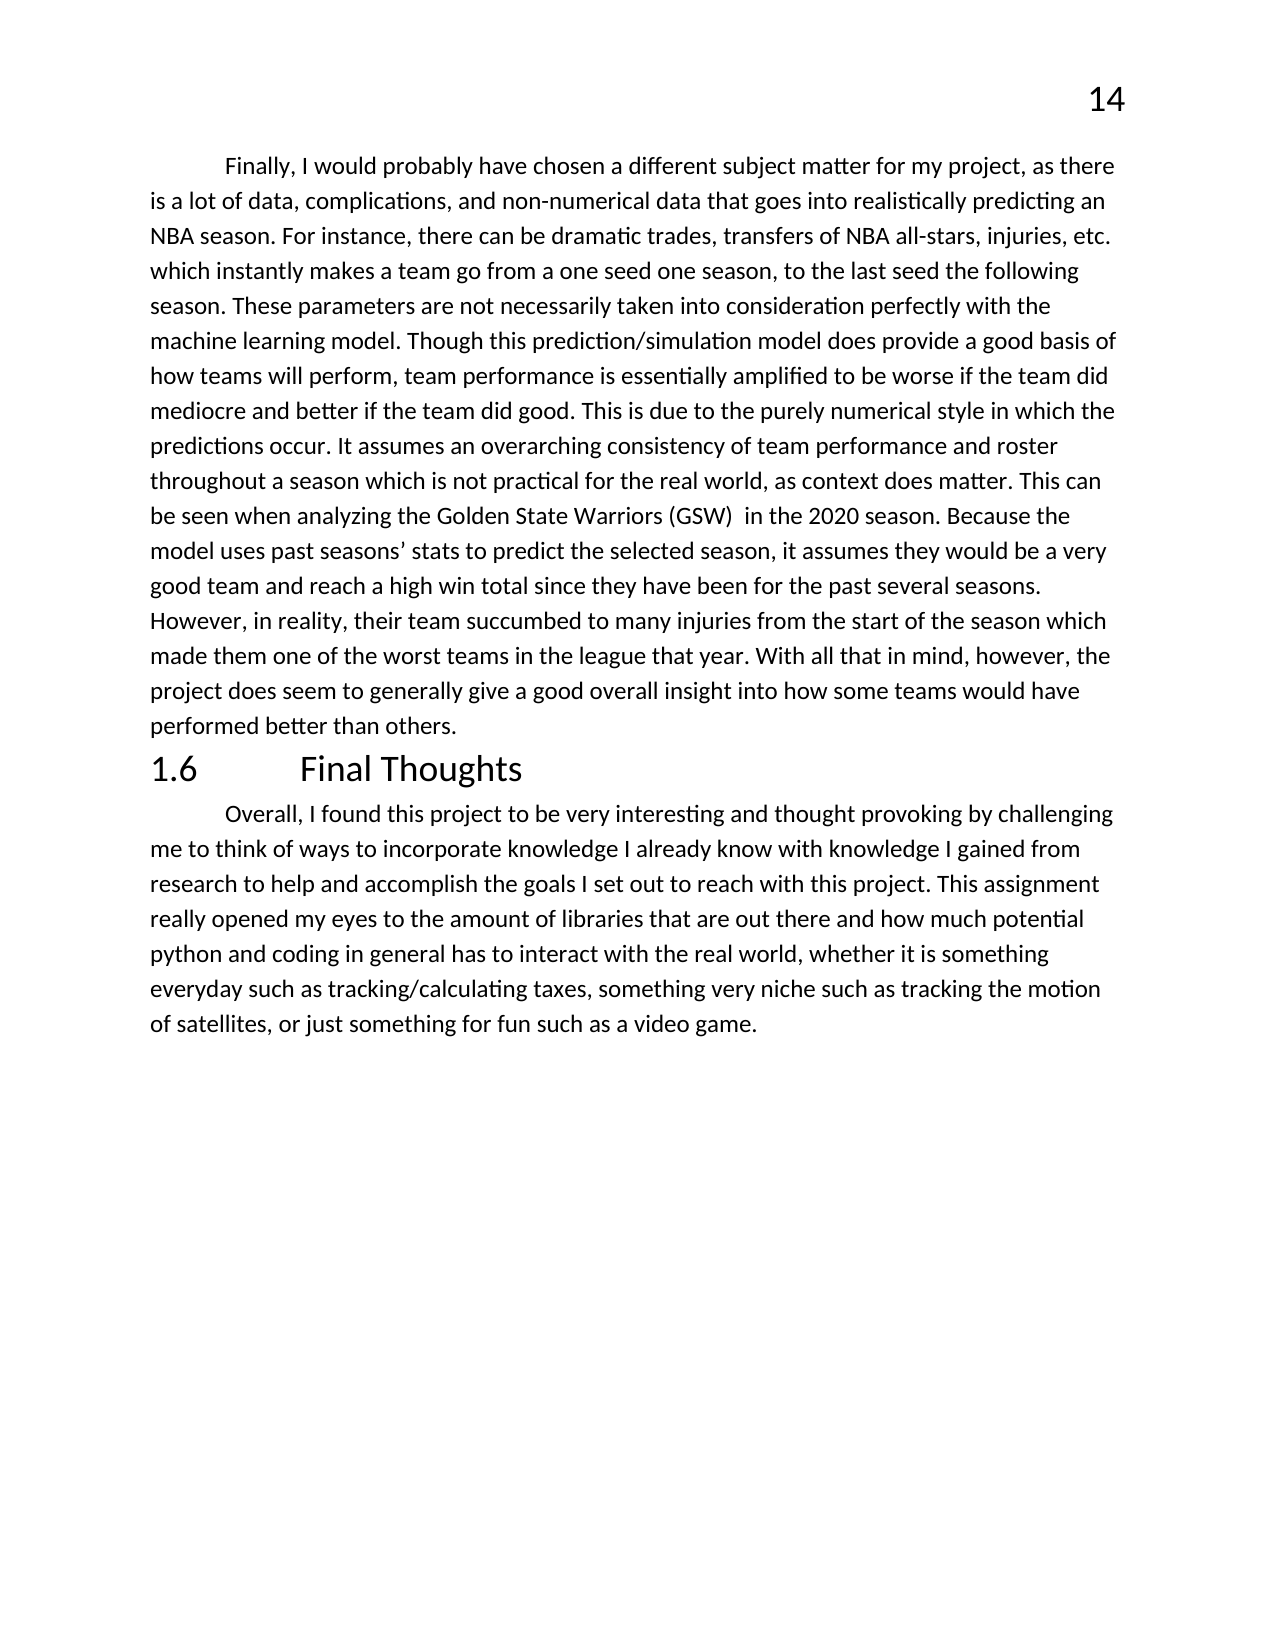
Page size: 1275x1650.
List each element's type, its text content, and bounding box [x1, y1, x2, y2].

text 1.6 Final Thoughts [150, 745, 1125, 791]
text Finally, I would probably have chosen a different subject matter for my project, as there is a lot of data, complications, and non-numerical data that goes into realistically predicting an NBA season. For instance, there can be dramatic trades, transfers of NBA all-stars, injuries, etc. which instantly makes a team go from a one seed one season, to the last seed the following season. These parameters are not necessarily taken into consideration perfectly with the machine learning model. Though this prediction/simulation model does provide a good basis of how teams will perform, team performance is essentially amplified to be worse if the team did mediocre and better if the team did good. This is due to the purely numerical style in which the predictions occur. It assumes an overarching consistency of team performance and roster throughout a season which is not practical for the real world, as context does matter. This can be seen when analyzing the Golden State Warriors (GSW) in the 2020 season. Because the model uses past seasons’ stats to predict the selected season, it assumes they would be a very good team and reach a high win total since they have been for the past several seasons. However, in reality, their team succumbed to many injuries from the start of the season which made them one of the worst teams in the league that year. With all that in mind, however, the project does seem to generally give a good overall insight into how some teams would have performed better than others. [150, 150, 1125, 741]
text Overall, I found this project to be very interesting and thought provoking by challenging me to think of ways to incorporate knowledge I already know with knowledge I gained from research to help and accomplish the goals I set out to reach with this project. This assignment really opened my eyes to the amount of libraries that are out there and how much potential python and coding in general has to interact with the real world, whether it is something everyday such as tracking/calculating taxes, something very niche such as tracking the motion of satellites, or just something for fun such as a video game. [150, 798, 1125, 1038]
